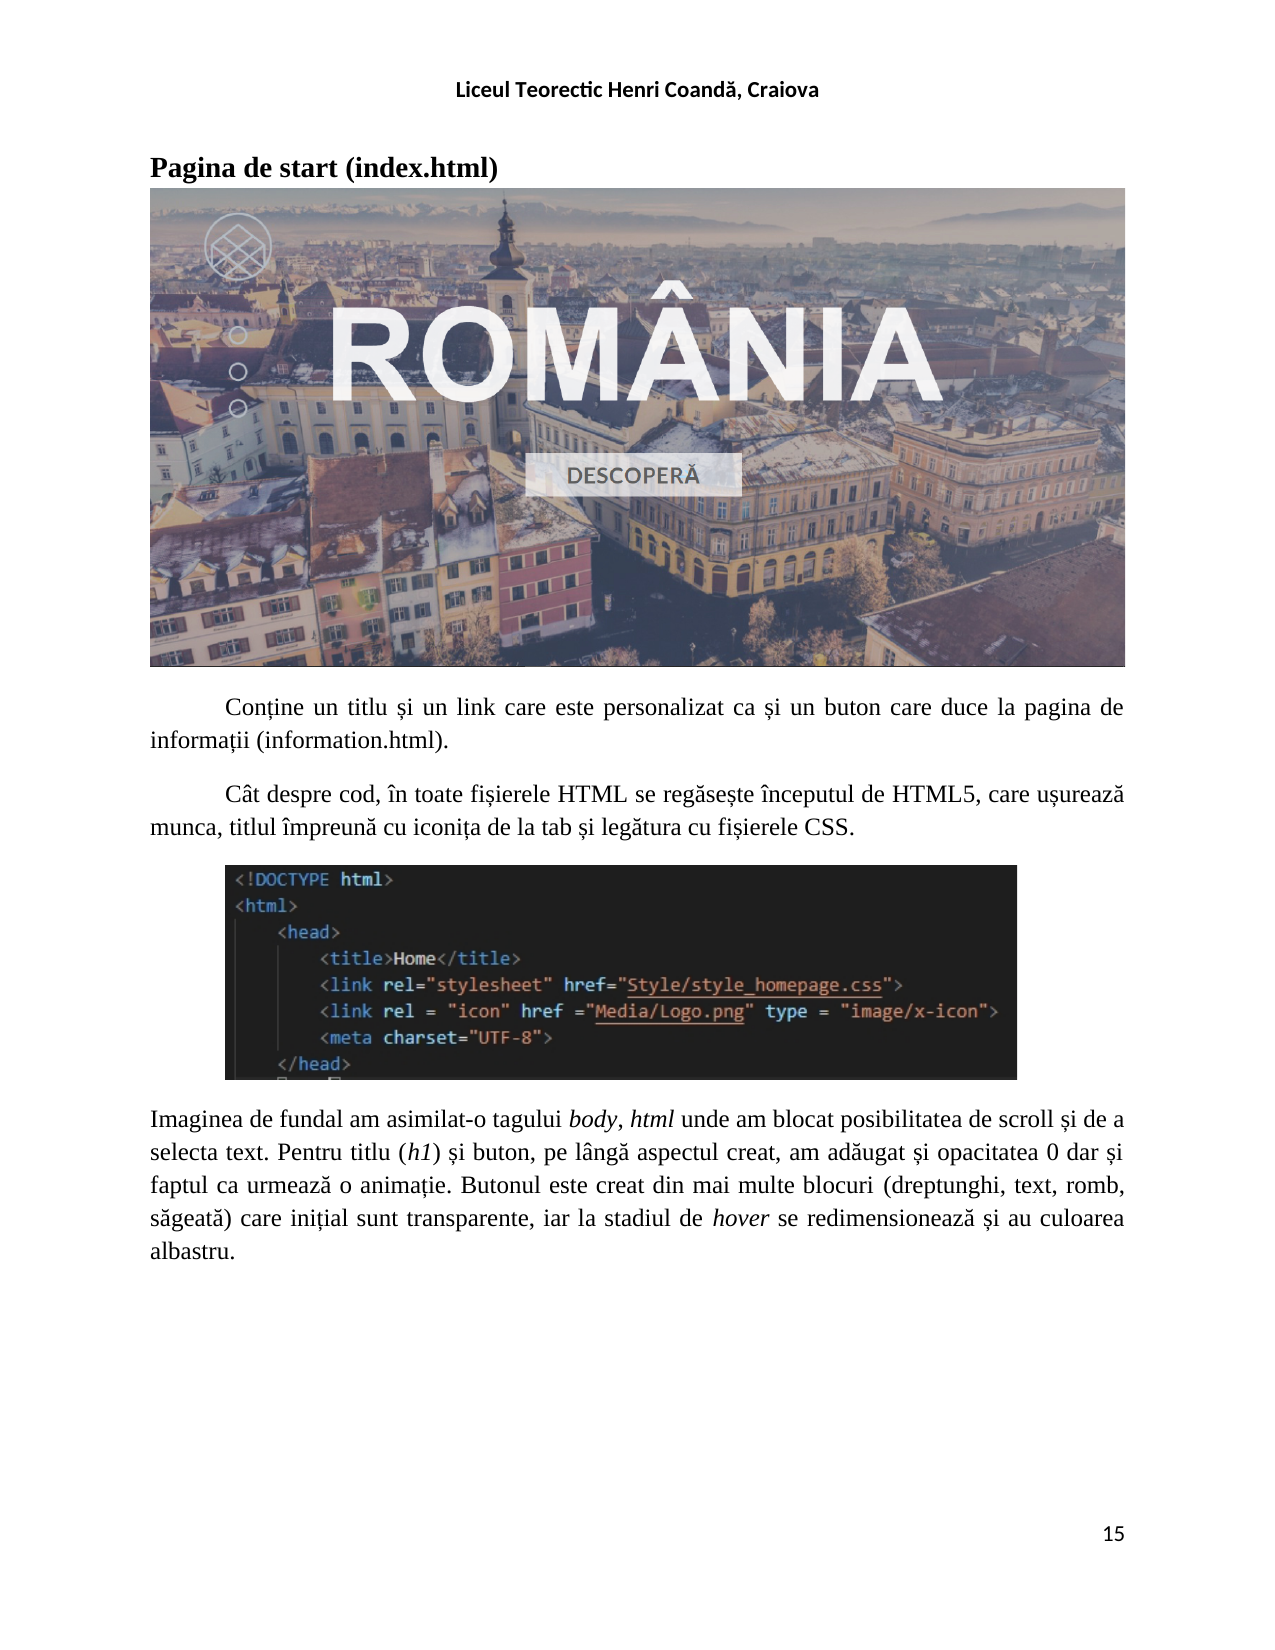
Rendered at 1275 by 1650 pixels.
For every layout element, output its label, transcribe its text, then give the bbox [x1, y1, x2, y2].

picture [225, 865, 1018, 1080]
subtitle Pagina de start (index.html) [150, 150, 1125, 183]
text Cât despre cod, în toate fișierele HTML se regăsește începutul de HTML5, care ușurează munca, titlul împreună cu iconița de la tab și legătura cu fișierele CSS. [150, 779, 1125, 841]
picture [150, 188, 1125, 667]
text Imaginea de fundal am asimilat-o tagului body, html unde am blocat posibilitatea de scroll și de a selecta text. Pentru titlu (h1) și buton, pe lângă aspectul creat, am adăugat și opacitatea 0 dar și faptul ca urmează o animație. Butonul este creat din mai multe blocuri (dreptunghi, text, romb, săgeată) care inițial sunt transparente, iar la stadiul de hover se redimensionează și au culoarea albastru. [150, 1104, 1125, 1265]
text Conține un titlu și un link care este personalizat ca și un buton care duce la pagina de informații (information.html). [150, 692, 1125, 754]
